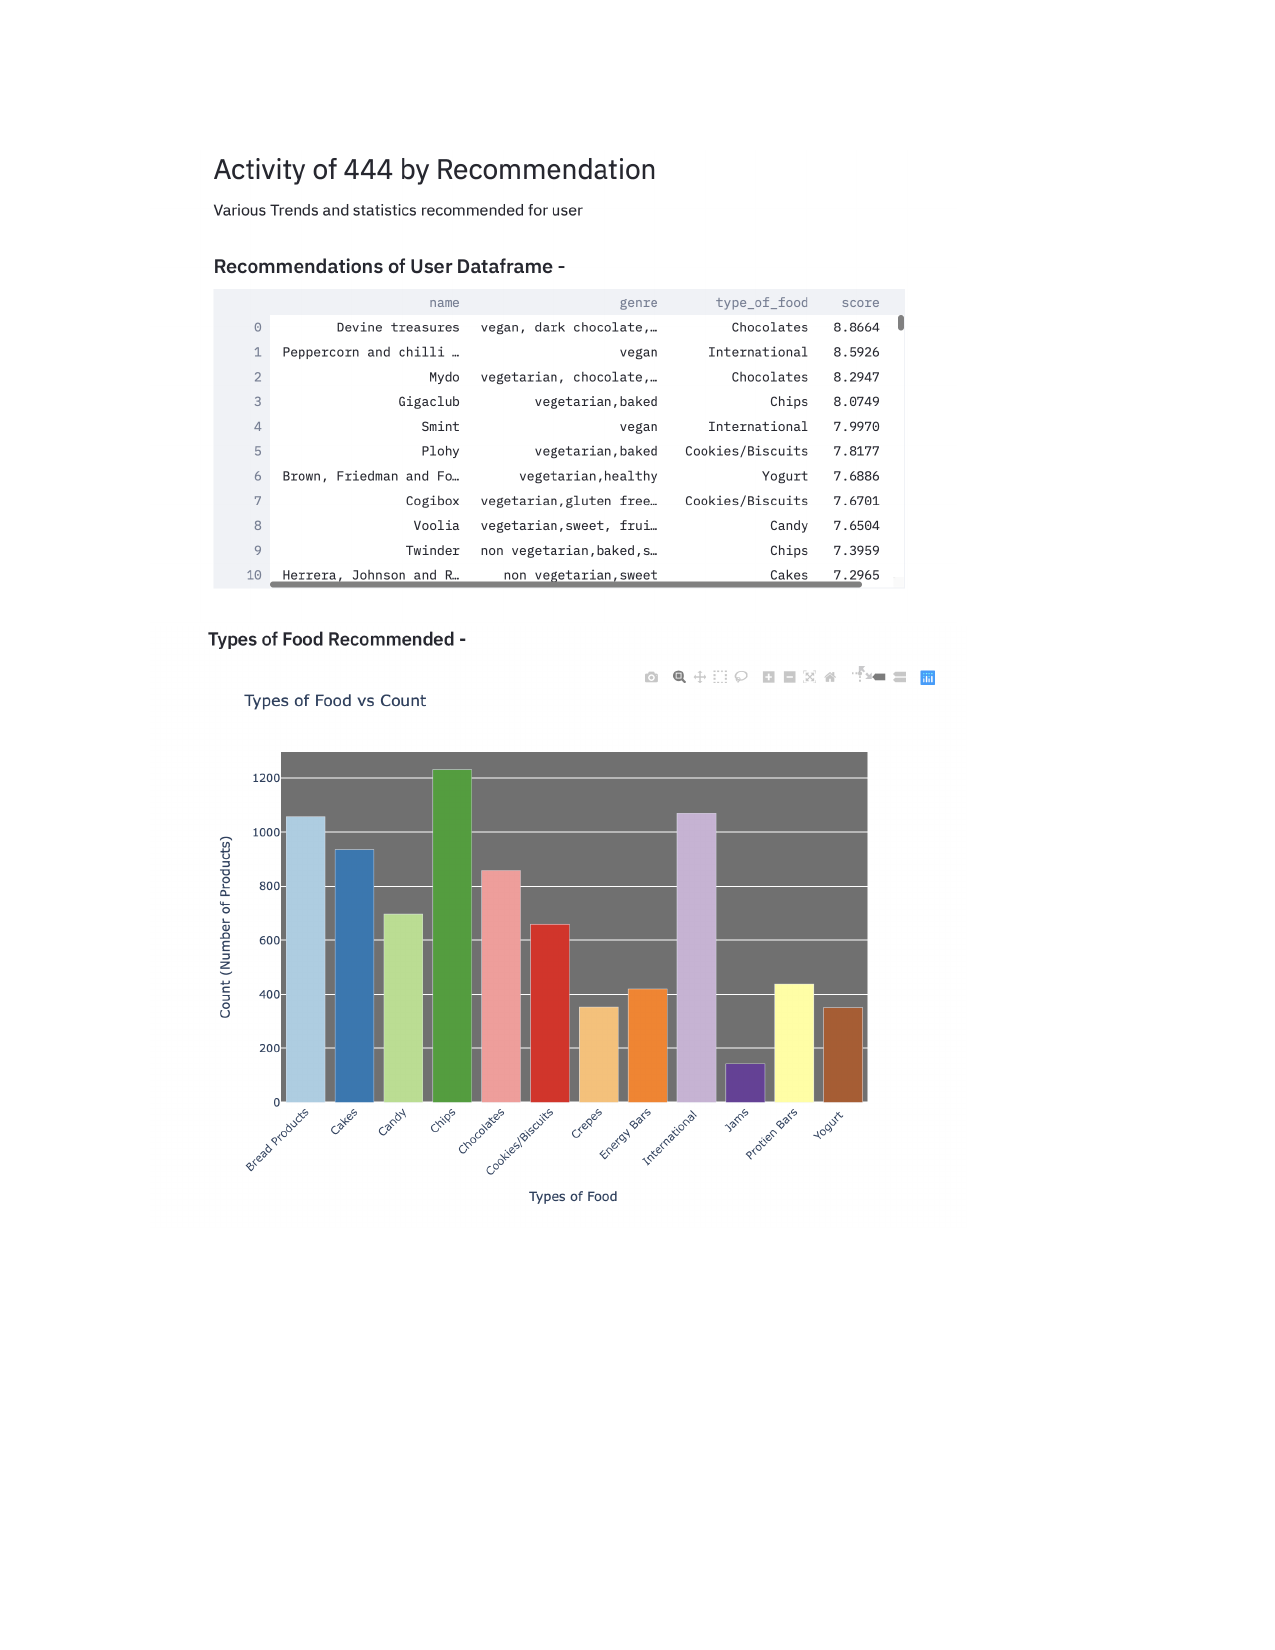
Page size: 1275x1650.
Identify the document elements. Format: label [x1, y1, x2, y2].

picture [150, 150, 958, 623]
picture [150, 626, 967, 1228]
